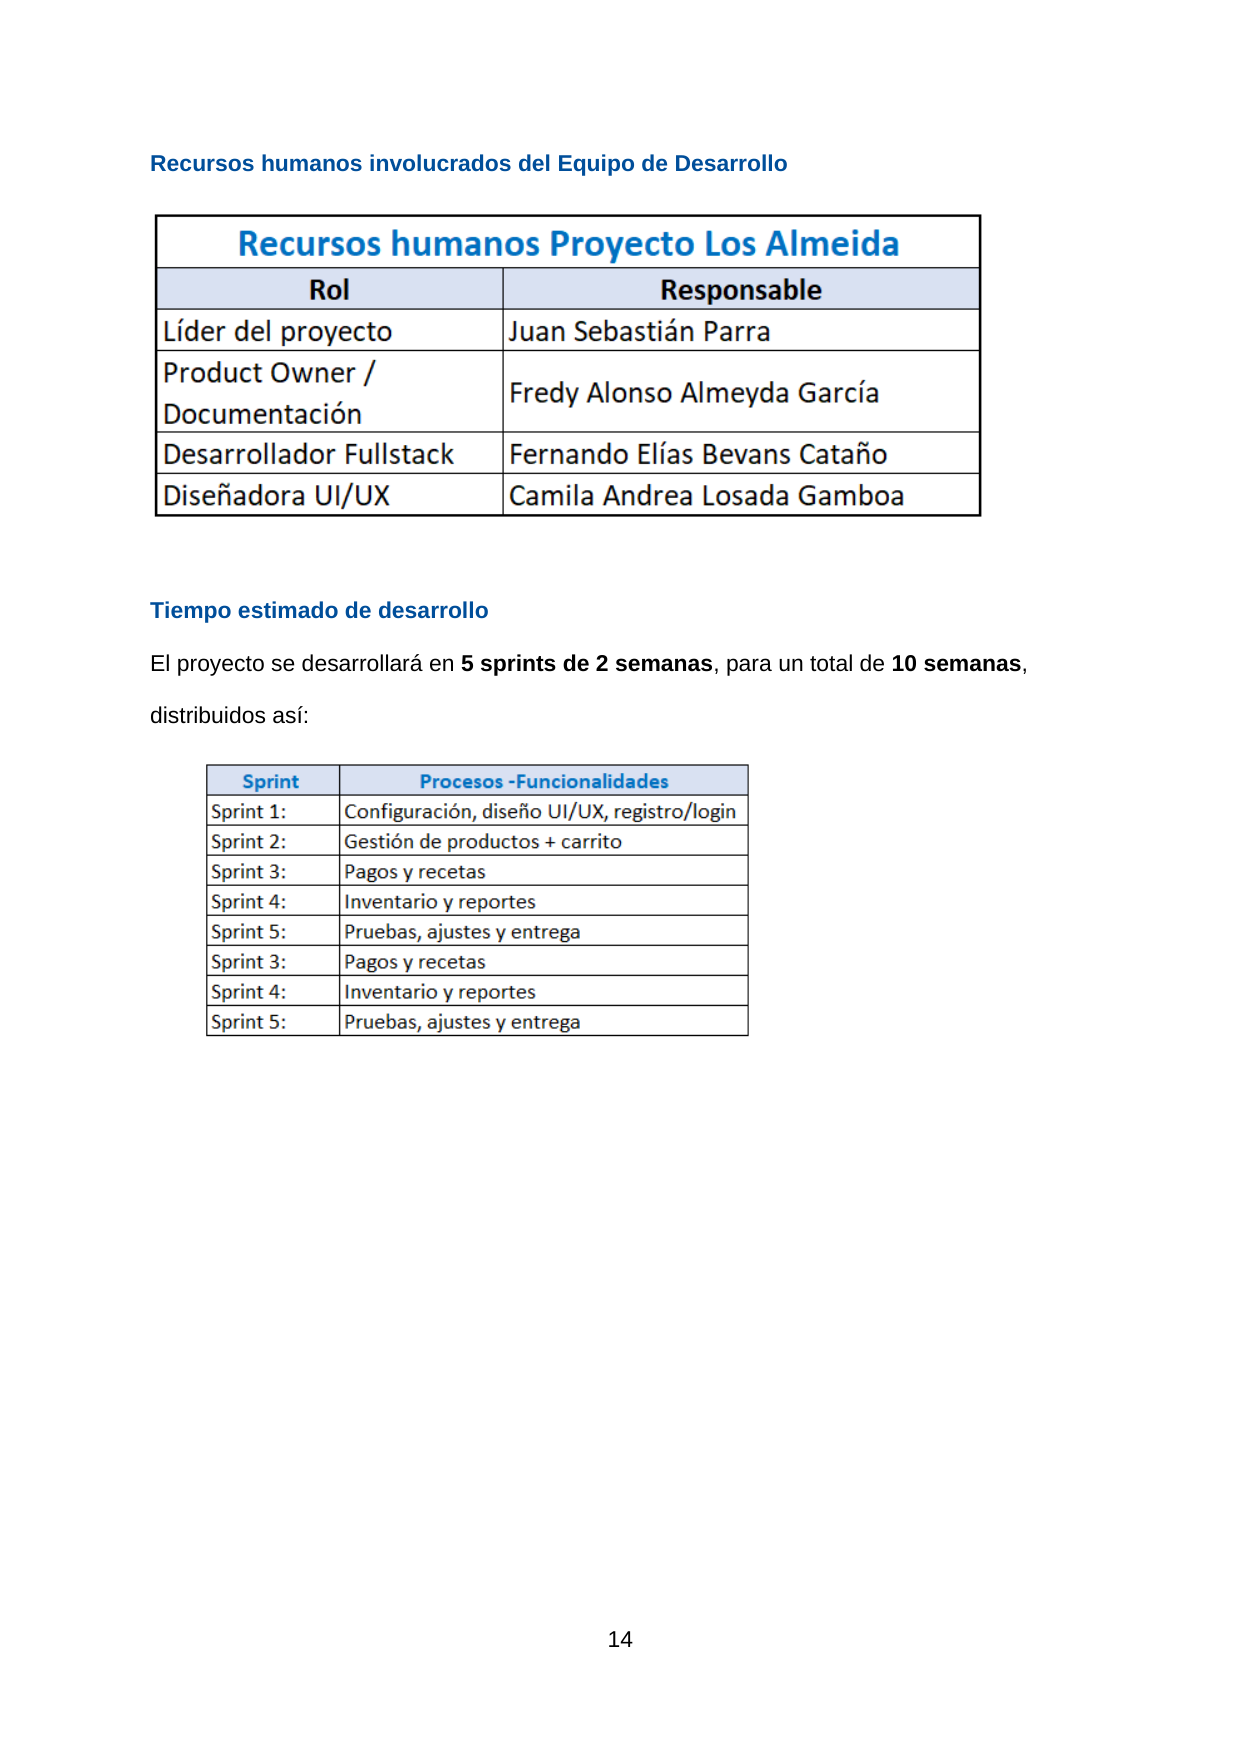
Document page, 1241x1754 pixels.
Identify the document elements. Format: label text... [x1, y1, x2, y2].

picture [150, 202, 984, 518]
text El proyecto se desarrollará en 5 sprints de 2 semanas, para un total de 10 semanas, distribuidos así: [150, 649, 1090, 728]
text Recursos humanos involucrados del Equipo de Desarrollo [150, 150, 1090, 176]
text Tiempo estimado de desarrollo [150, 597, 1090, 623]
picture [201, 757, 749, 1045]
